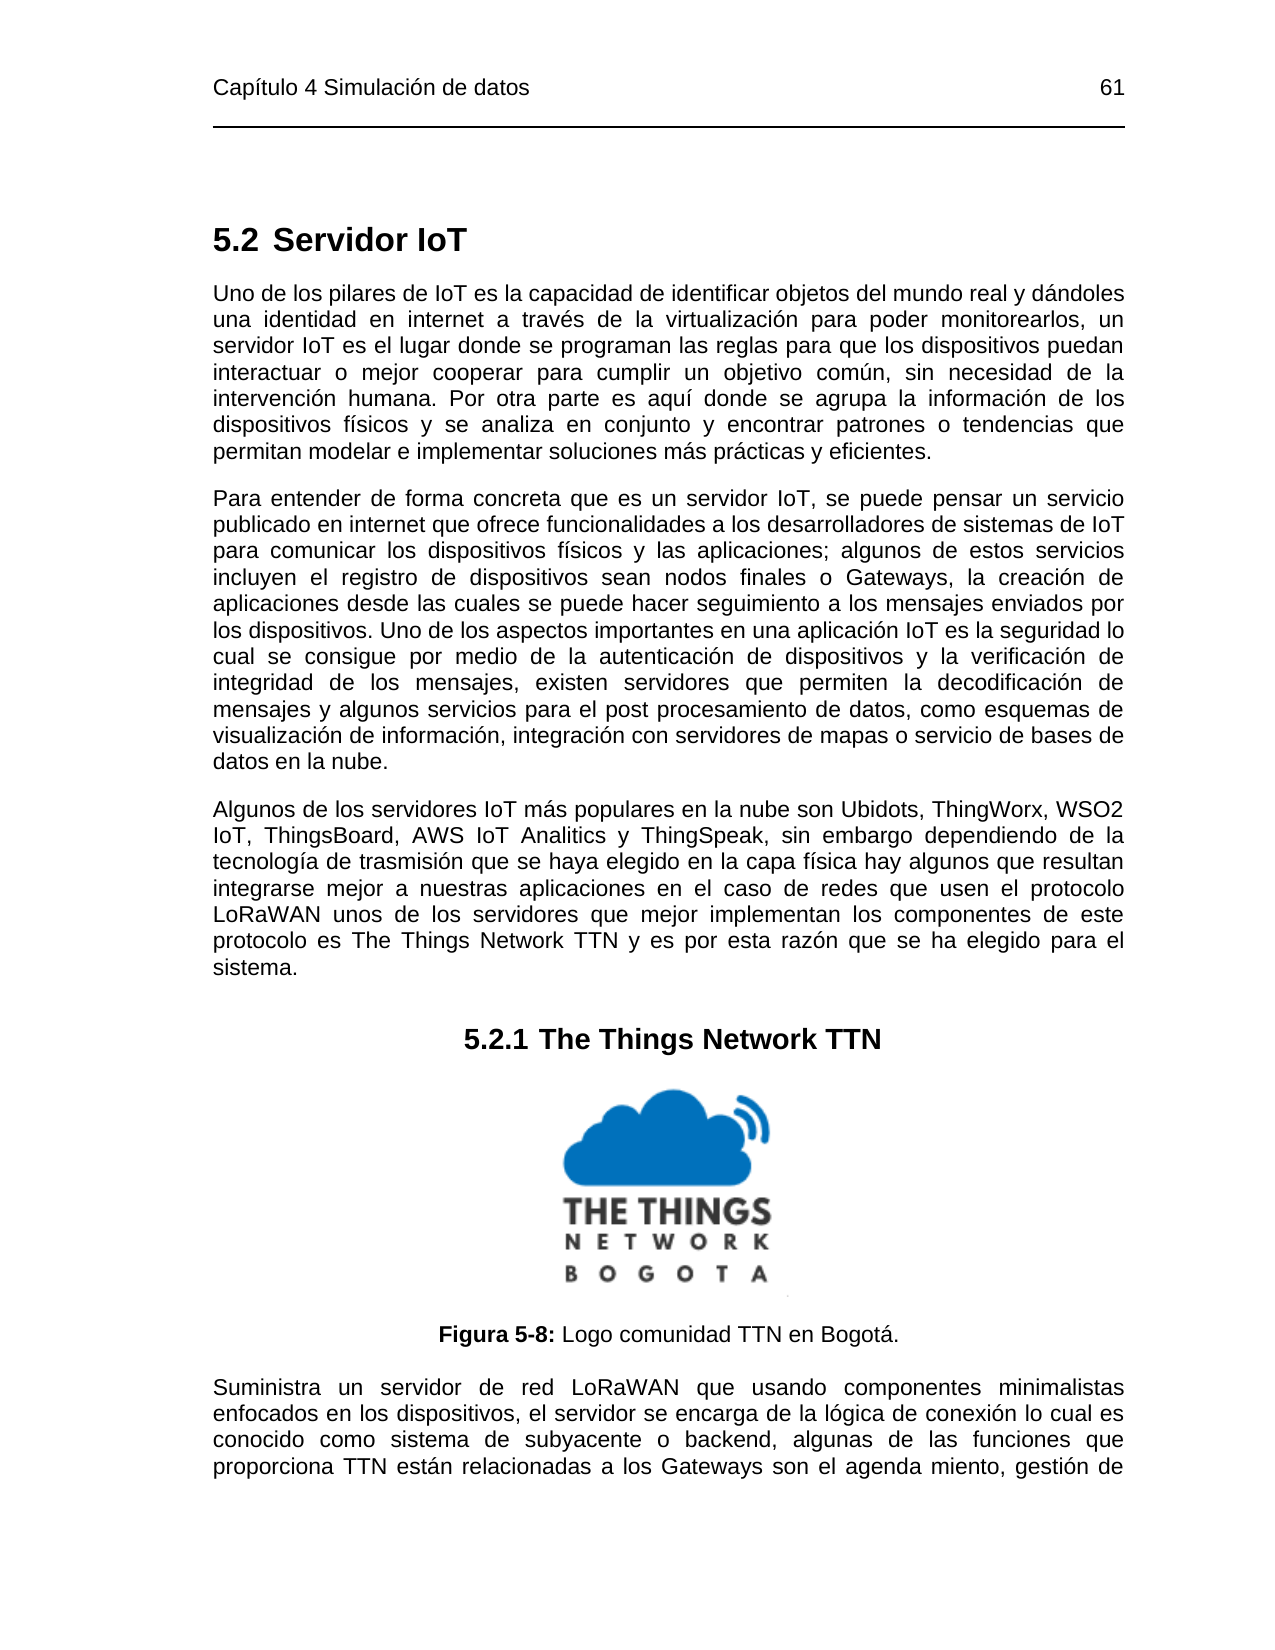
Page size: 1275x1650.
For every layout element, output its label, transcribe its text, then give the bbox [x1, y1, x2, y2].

list Figura 5-8: Logo comunidad TTN en Bogotá. [213, 1321, 1125, 1347]
text Para entender de forma concreta que es un servidor IoT, se puede pensar un servicio publicado en internet que ofrece funcionalidades a los desarrolladores de sistemas de IoT para comunicar los dispositivos físicos y las aplicaciones; algunos de estos servicios incluyen el registro de dispositivos sean nodos finales o Gateways, la creación de aplicaciones desde las cuales se puede hacer seguimiento a los mensajes enviados por los dispositivos. Uno de los aspectos importantes en una aplicación IoT es la seguridad lo cual se consigue por medio de la autenticación de dispositivos y la verificación de integridad de los mensajes, existen servidores que permiten la decodificación de mensajes y algunos servicios para el post procesamiento de datos, como esquemas de visualización de información, integración con servidores de mapas o servicio de bases de datos en la nube. [213, 485, 1125, 775]
text Algunos de los servidores IoT más populares en la nube son Ubidots, ThingWorx, WSO2 IoT, ThingsBoard, AWS IoT Analitics y ThingSpeak, sin embargo dependiendo de la tecnología de trasmisión que se haya elegido en la capa física hay algunos que resultan integrarse mejor a nuestras aplicaciones en el caso de redes que usen el protocolo LoRaWAN unos de los servidores que mejor implementan los componentes de este protocolo es The Things Network TTN y es por esta razón que se ha elegido para el sistema. [213, 796, 1125, 980]
subtitle Servidor IoT [213, 220, 1125, 259]
picture [549, 1076, 789, 1297]
subtitle The Things Network TTN [464, 1022, 1125, 1055]
text Uno de los pilares de IoT es la capacidad de identificar objetos del mundo real y dándoles una identidad en internet a través de la virtualización para poder monitorearlos, un servidor IoT es el lugar donde se programan las reglas para que los dispositivos puedan interactuar o mejor cooperar para cumplir un objetivo común, sin necesidad de la intervención humana. Por otra parte es aquí donde se agrupa la información de los dispositivos físicos y se analiza en conjunto y encontrar patrones o tendencias que permitan modelar e implementar soluciones más prácticas y eficientes. [213, 279, 1125, 464]
